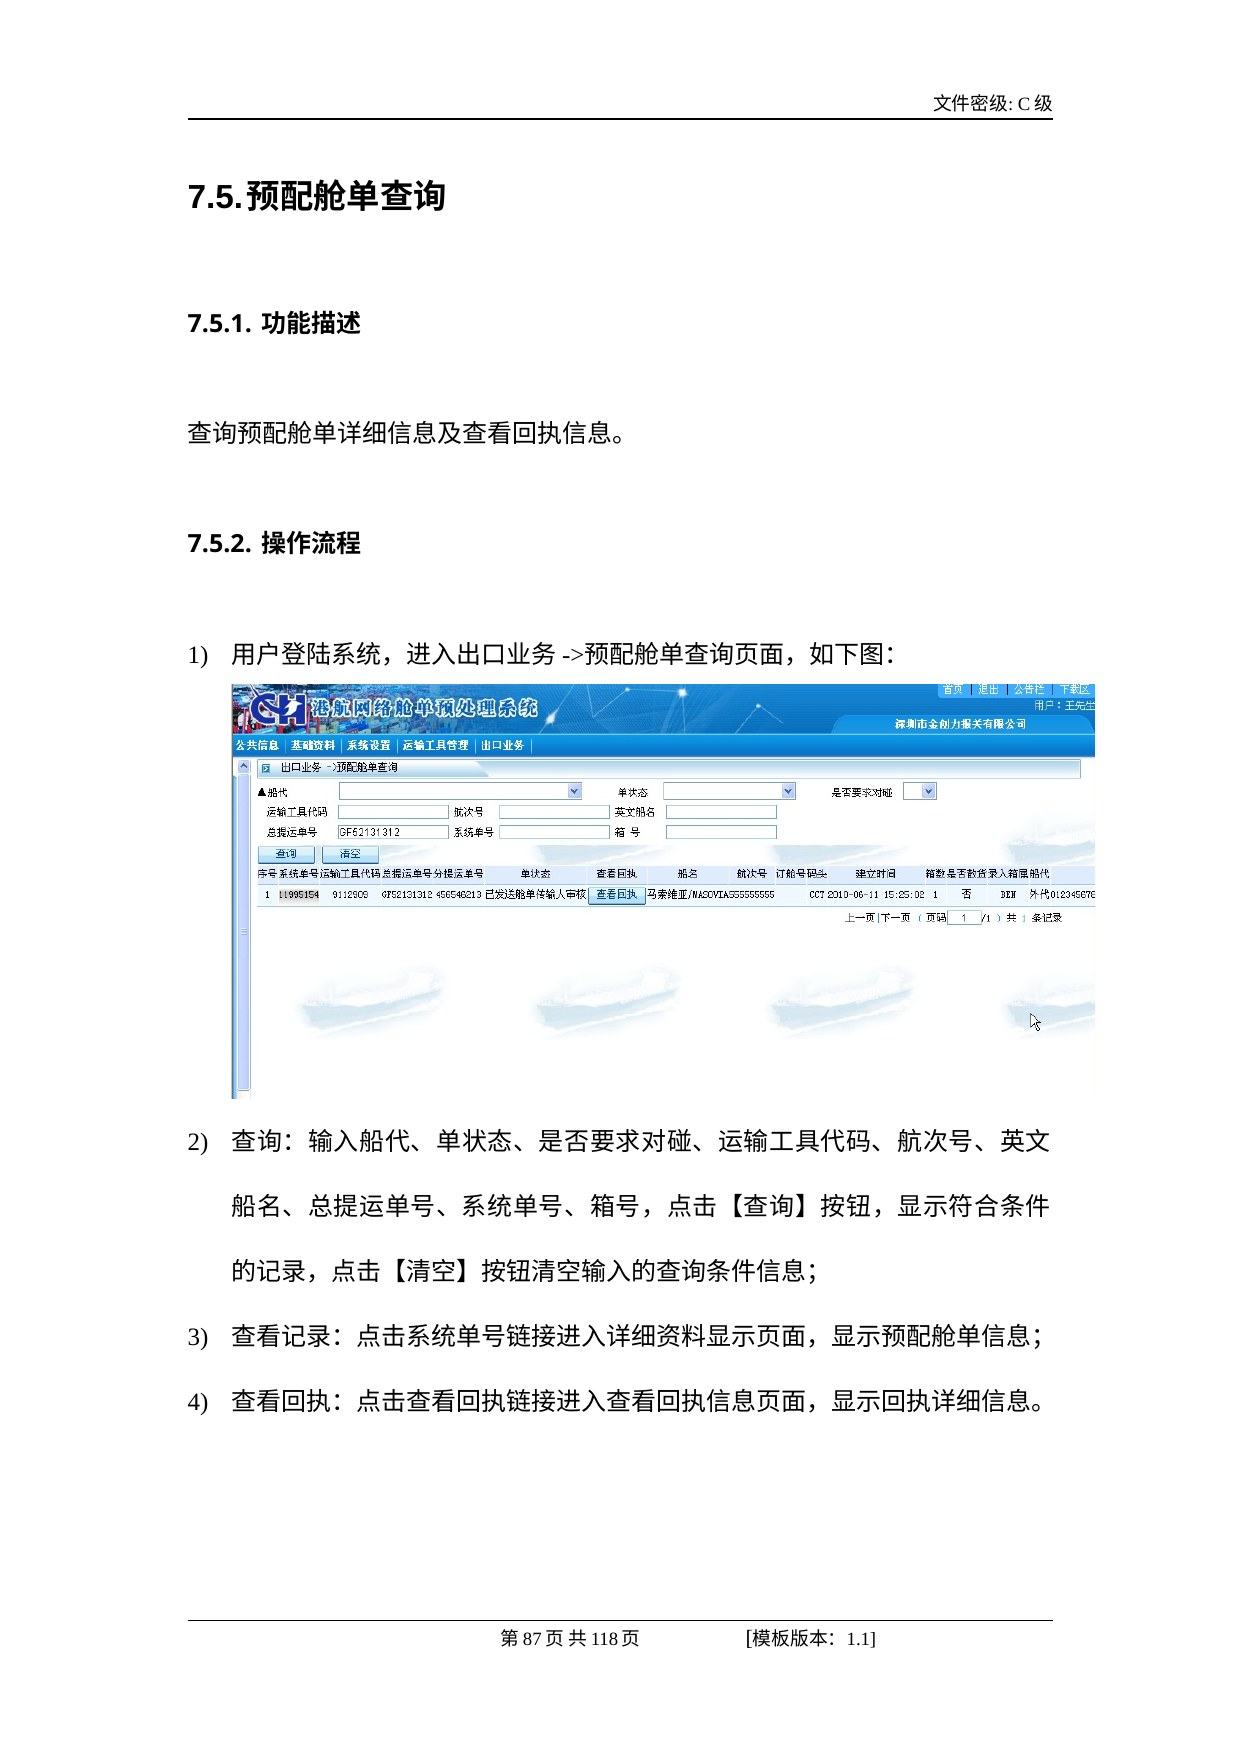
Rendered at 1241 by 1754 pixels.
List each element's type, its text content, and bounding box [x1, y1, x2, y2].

subtitle 功能描述 [187, 289, 1053, 354]
subtitle 预配舱单查询 [187, 162, 1053, 227]
list 用户登陆系统，进入出口业务 ->预配舱单查询页面，如下图： [187, 620, 1053, 685]
text 查询预配舱单详细信息及查看回执信息。 [187, 399, 1053, 464]
list 查看记录：点击系统单号链接进入详细资料显示页面，显示预配舱单信息； [187, 1302, 1053, 1367]
list 查看回执：点击查看回执链接进入查看回执信息页面，显示回执详细信息。 [187, 1367, 1053, 1432]
subtitle 操作流程 [187, 509, 1053, 574]
picture [231, 684, 1096, 1099]
list 查询：输入船代、单状态、是否要求对碰、运输工具代码、航次号、英文船名、总提运单号、系统单号、箱号，点击【查询】按钮，显示符合条件的记录，点击【清空】按钮清空输入的查询条件信息； [187, 1107, 1053, 1302]
